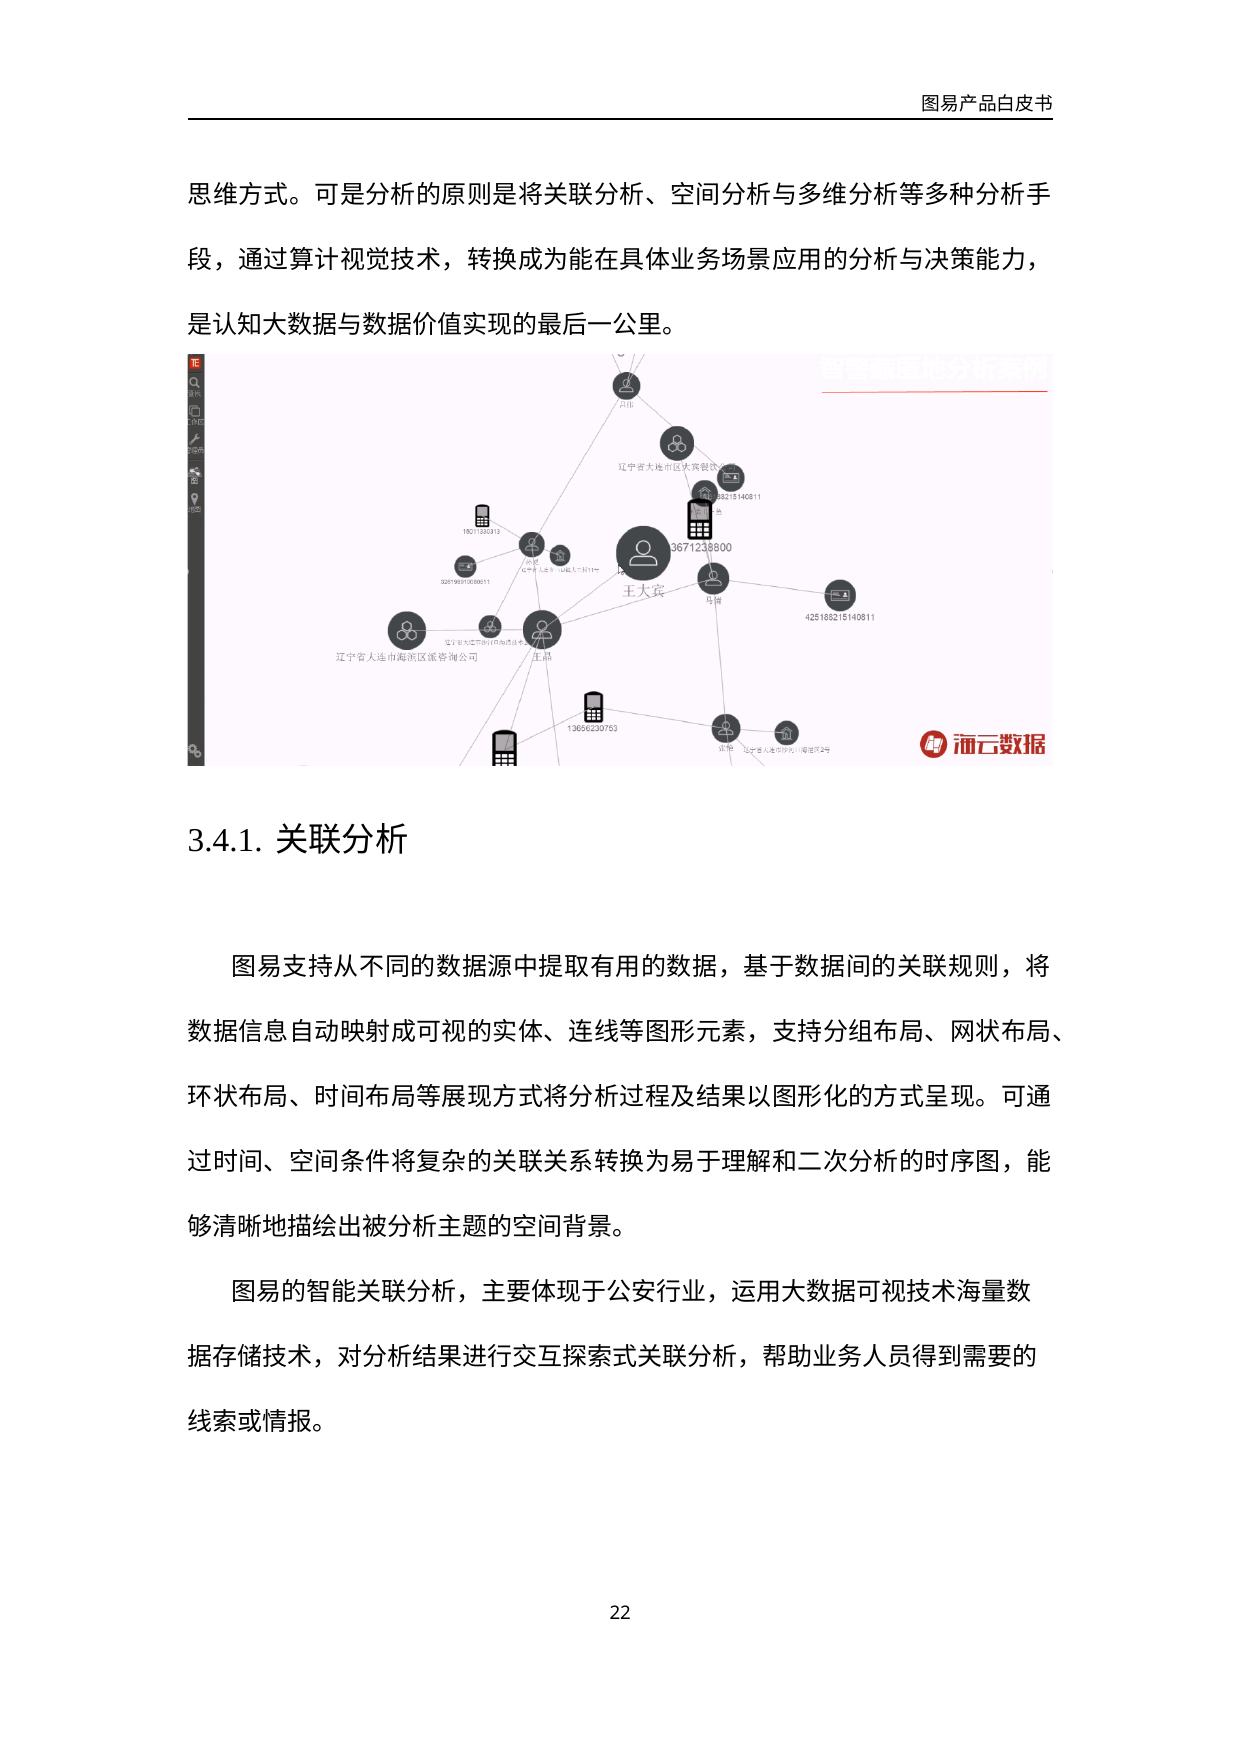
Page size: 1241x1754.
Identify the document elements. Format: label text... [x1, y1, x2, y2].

subtitle 关联分析 [187, 804, 1053, 869]
text 图易的智能关联分析，主要体现于公安行业，运用大数据可视技术海量数据存储技术，对分析结果进行交互探索式关联分析，帮助业务人员得到需要的线索或情报。 [187, 1257, 1053, 1452]
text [187, 160, 1053, 354]
text 图易支持从不同的数据源中提取有用的数据，基于数据间的关联规则，将数据信息自动映射成可视的实体、连线等图形元素，支持分组布局、网状布局、环状布局、时间布局等展现方式将分析过程及结果以图形化的方式呈现。可通过时间、空间条件将复杂的关联关系转换为易于理解和二次分析的时序图，能够清晰地描绘出被分析主题的空间背景。 [187, 932, 1053, 1257]
picture [187, 354, 1053, 766]
